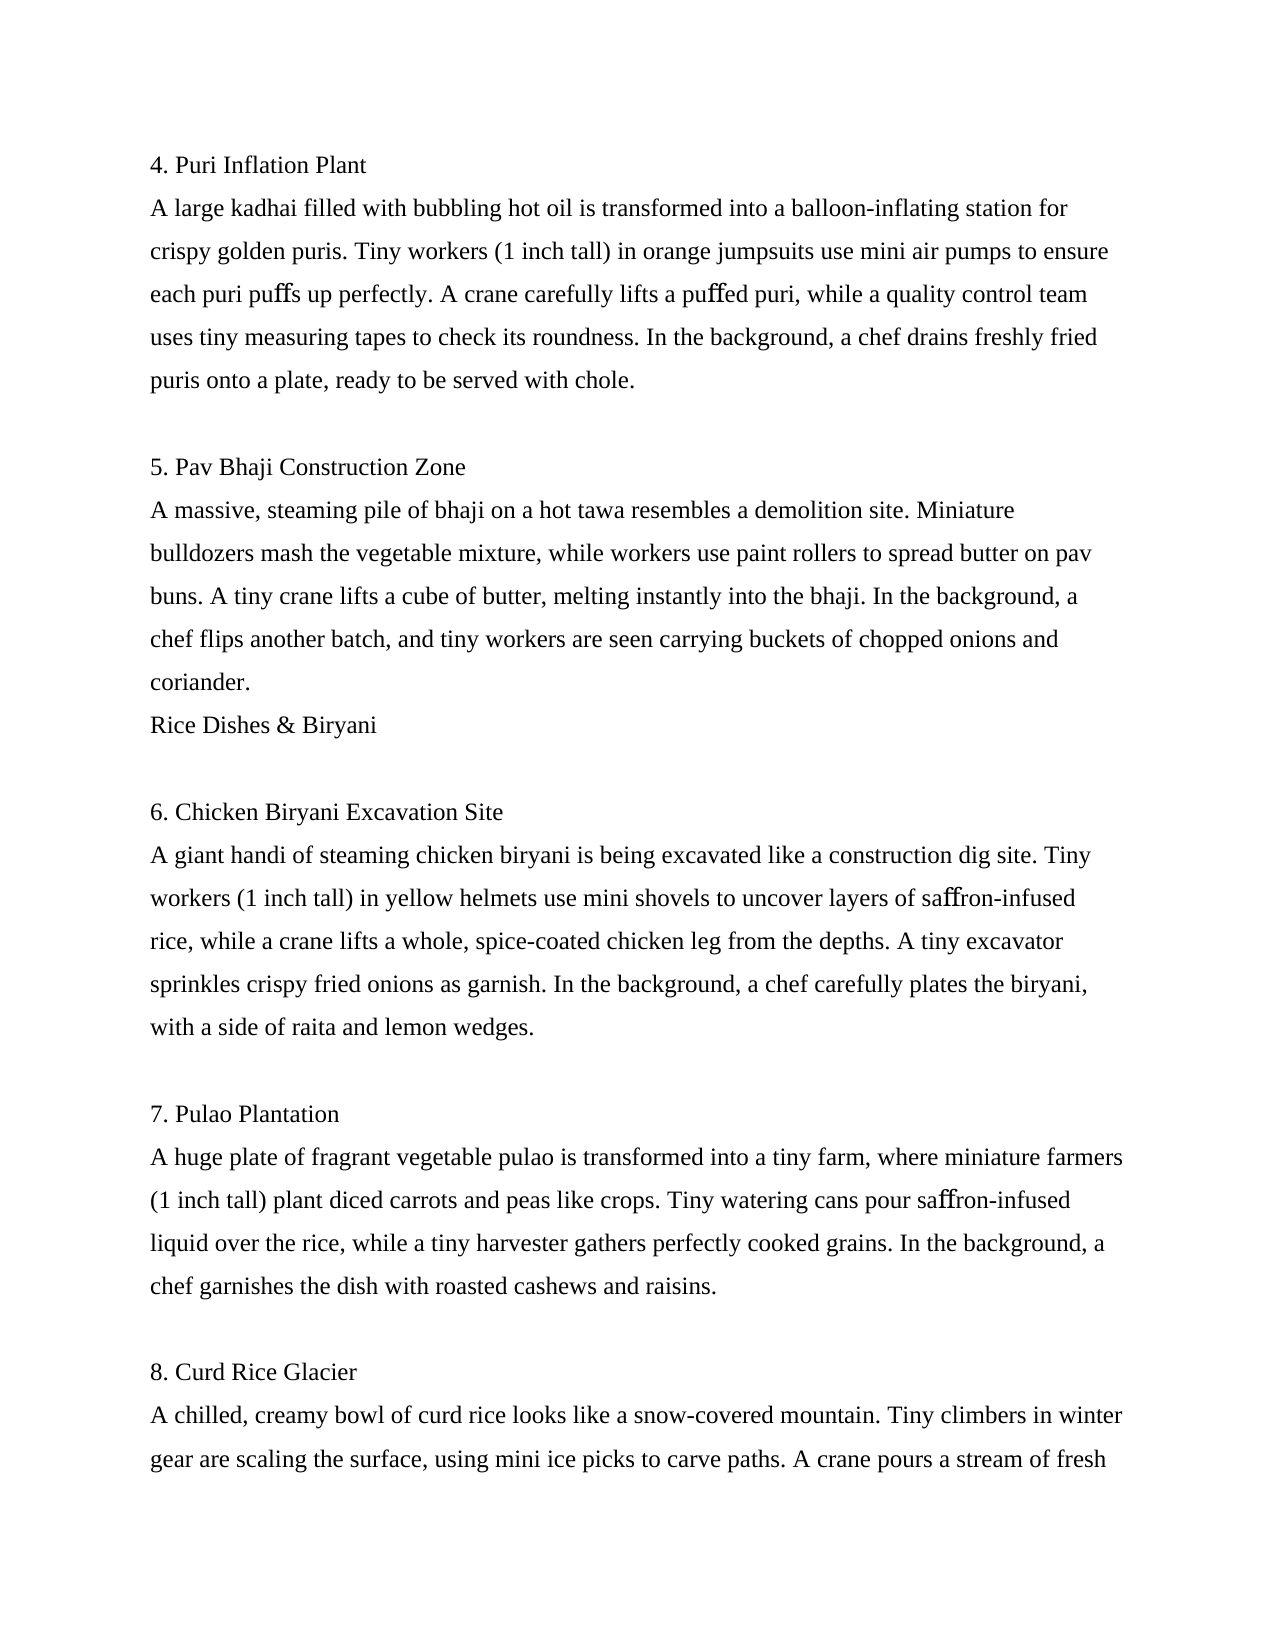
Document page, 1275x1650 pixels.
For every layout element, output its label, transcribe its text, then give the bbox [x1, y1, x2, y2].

text 5. Pav Bhaji Construction Zone [150, 452, 1125, 481]
text 4. Puri Inflation Plant [150, 150, 1125, 179]
text 7. Pulao Plantation [150, 1099, 1125, 1127]
text A huge plate of fragrant vegetable pulao is transformed into a tiny farm, where miniature farmers (1 inch tall) plant diced carrots and peas like crops. Tiny watering cans pour saﬀron-infused liquid over the rice, while a tiny harvester gathers perfectly cooked grains. In the background, a chef garnishes the dish with roasted cashews and raisins. [150, 1142, 1125, 1300]
text 8. Curd Rice Glacier [150, 1314, 1125, 1386]
text Rice Dishes & Biryani [150, 711, 1125, 739]
text A giant handi of steaming chicken biryani is being excavated like a construction dig site. Tiny workers (1 inch tall) in yellow helmets use mini shovels to uncover layers of saﬀron-infused rice, while a crane lifts a whole, spice-coated chicken leg from the depths. A tiny excavator sprinkles crispy fried onions as garnish. In the background, a chef carefully plates the biryani, with a side of raita and lemon wedges. [150, 840, 1125, 1041]
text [150, 1401, 1125, 1472]
text A large kadhai filled with bubbling hot oil is transformed into a balloon-inflating station for crispy golden puris. Tiny workers (1 inch tall) in orange jumpsuits use mini air pumps to ensure each puri puﬀs up perfectly. A crane carefully lifts a puﬀed puri, while a quality control team uses tiny measuring tapes to check its roundness. In the background, a chef drains freshly fried puris onto a plate, ready to be served with chole. [150, 193, 1125, 394]
text 6. Chicken Biryani Excavation Site [150, 797, 1125, 826]
text A massive, steaming pile of bhaji on a hot tawa resembles a demolition site. Miniature bulldozers mash the vegetable mixture, while workers use paint rollers to spread butter on pav buns. A tiny crane lifts a cube of butter, melting instantly into the bhaji. In the background, a chef flips another batch, and tiny workers are seen carrying buckets of chopped onions and coriander. [150, 495, 1125, 696]
